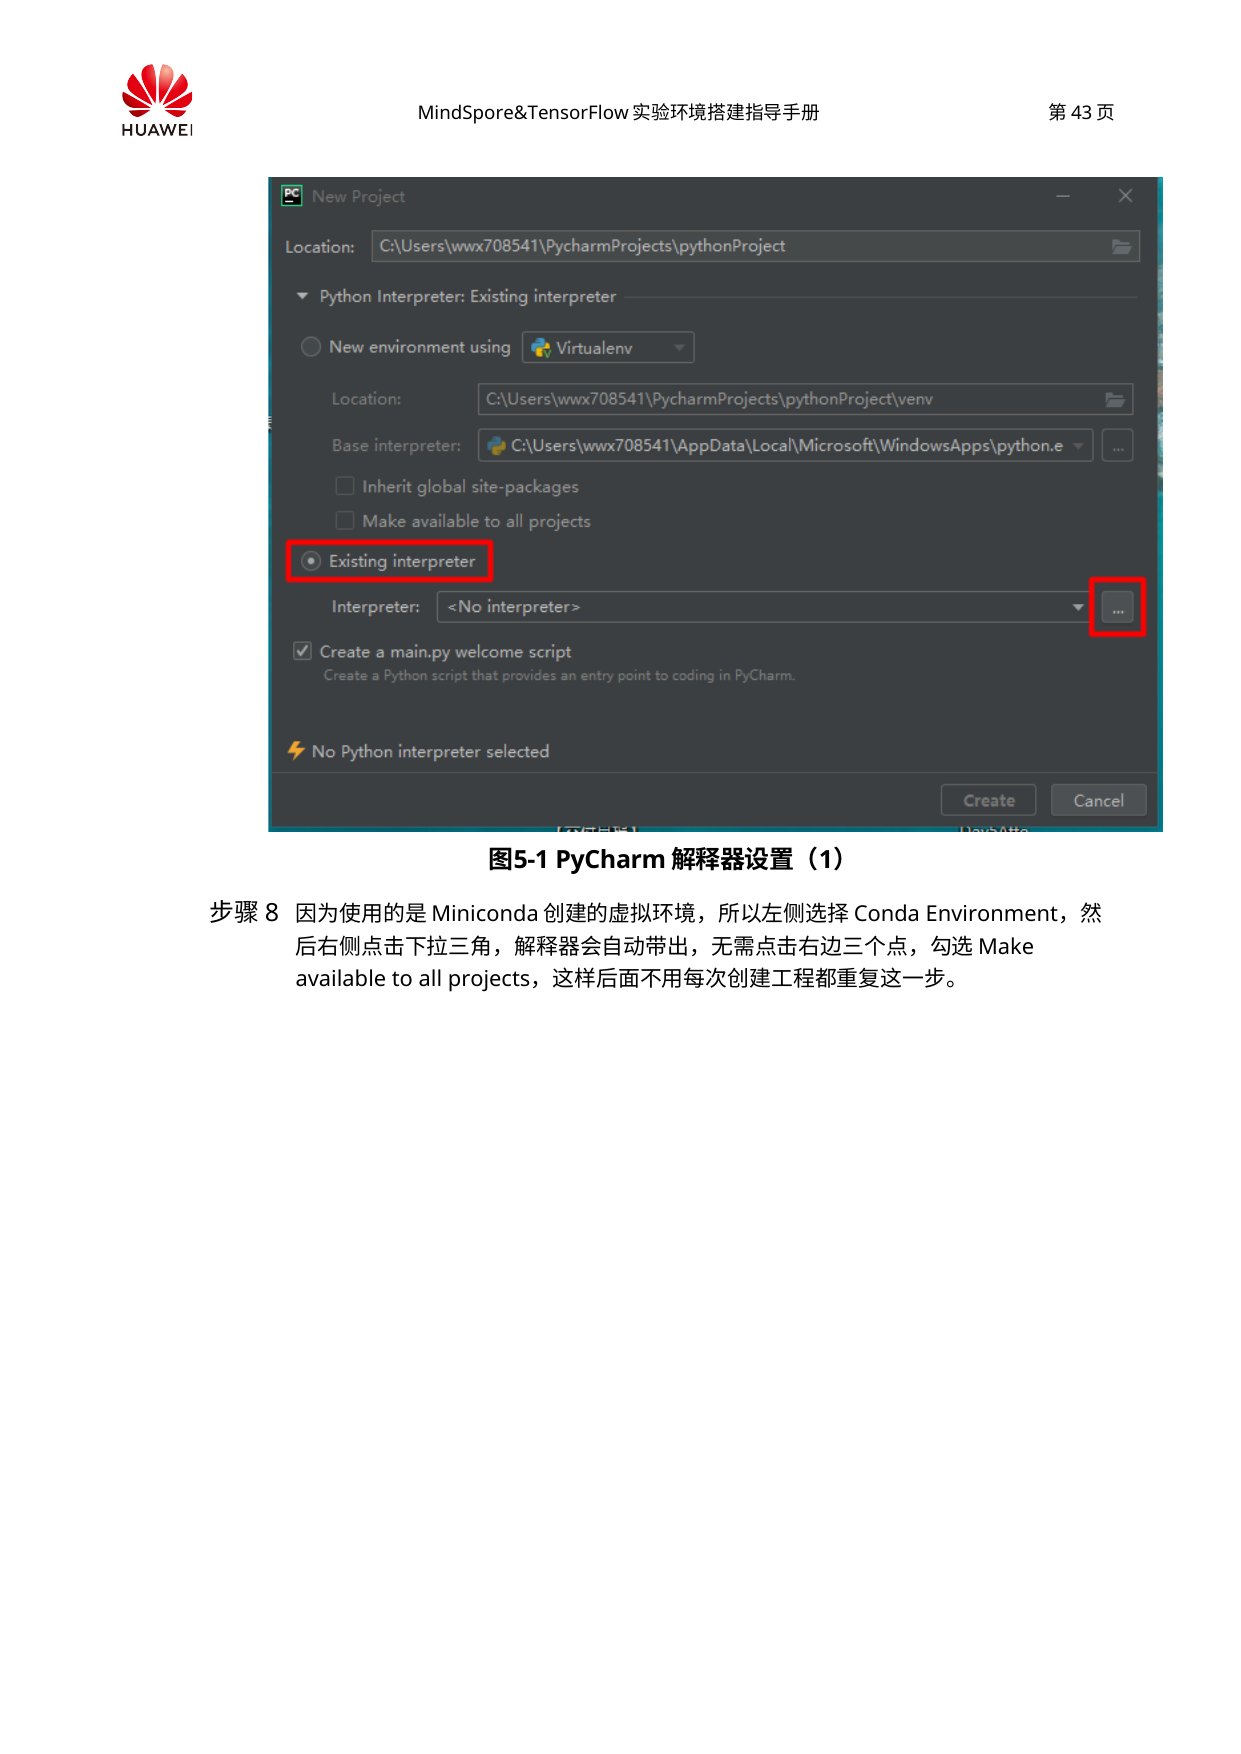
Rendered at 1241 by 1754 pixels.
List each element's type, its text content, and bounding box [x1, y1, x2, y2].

text 因为使用的是Miniconda创建的虚拟环境，所以左侧选择Conda Environment，然后右侧点击下拉三角，解释器会自动带出，无需点击右边三个点，勾选Make available to all projects，这样后面不用每次创建工程都重复这一步。 [279, 892, 1122, 992]
picture [268, 177, 1163, 832]
text PyCharm解释器设置（1） [224, 839, 1122, 876]
picture [122, 64, 193, 136]
